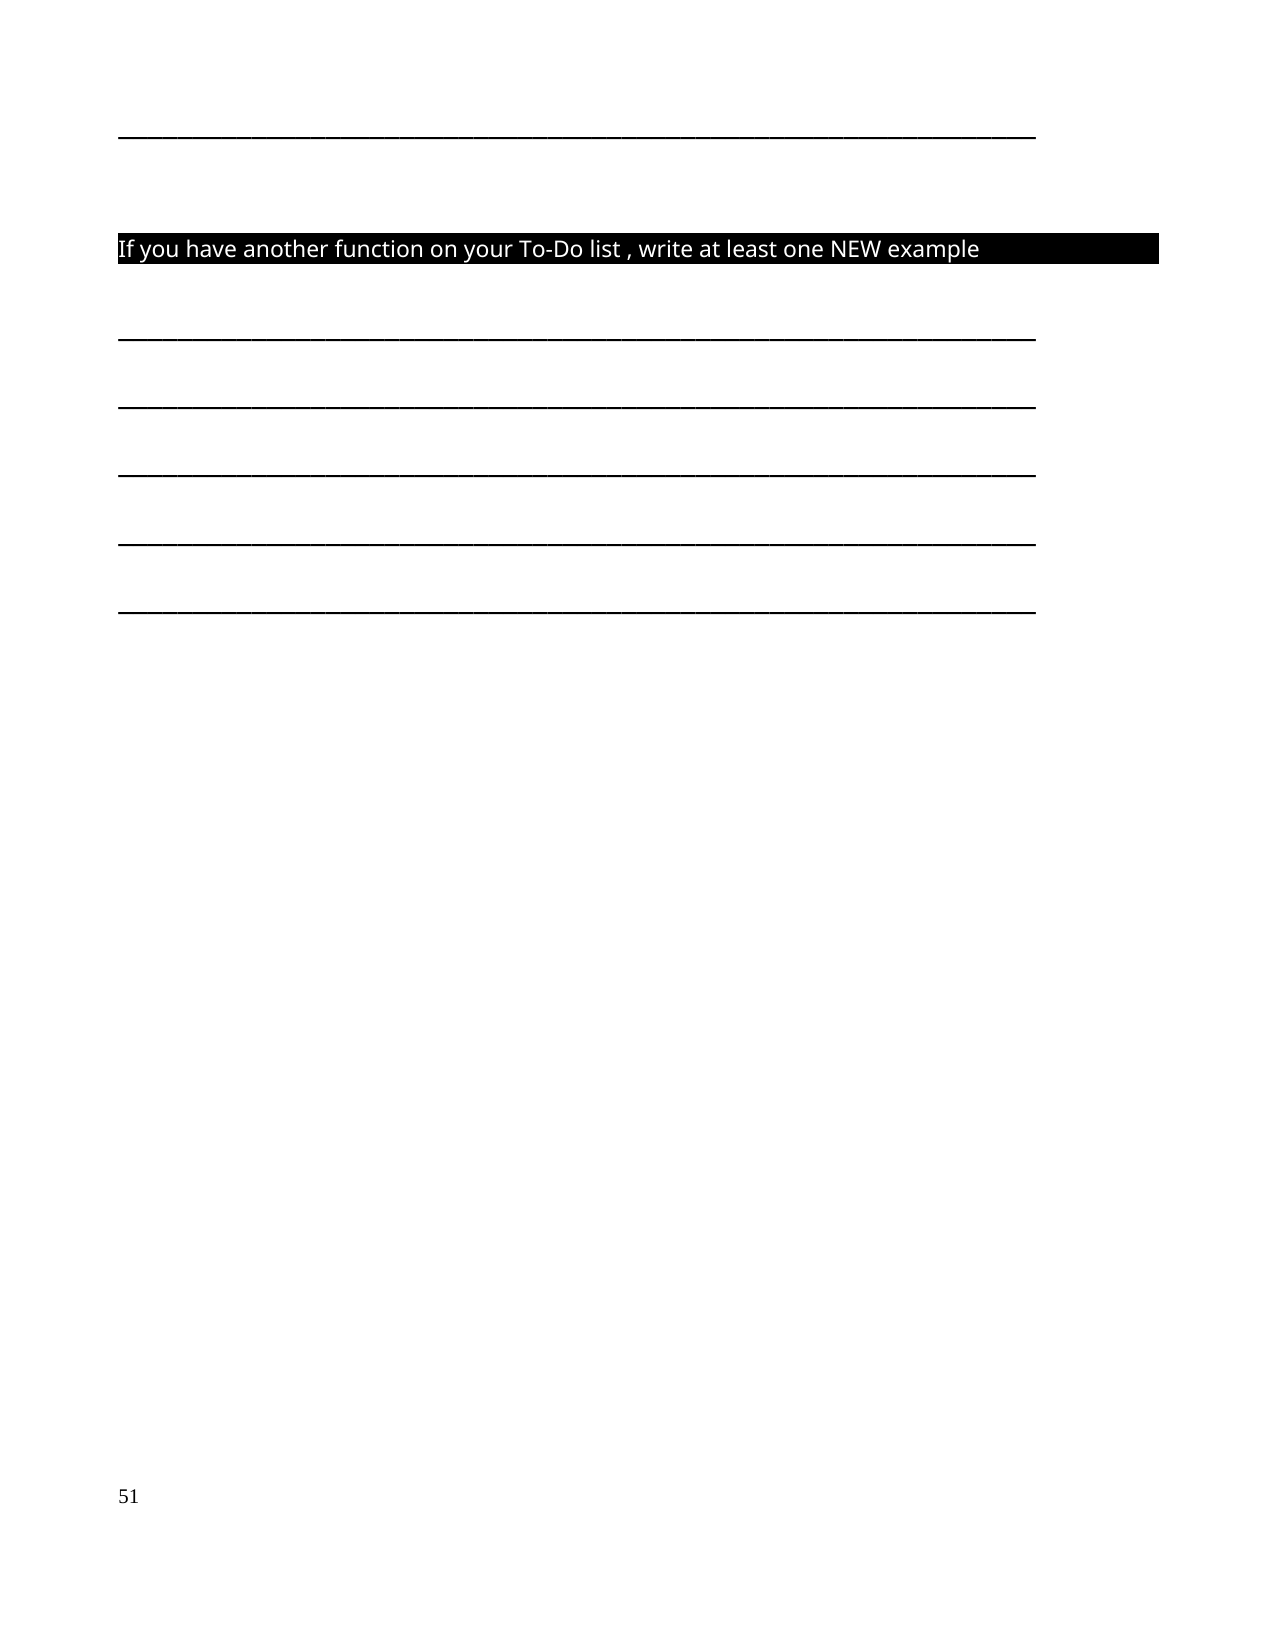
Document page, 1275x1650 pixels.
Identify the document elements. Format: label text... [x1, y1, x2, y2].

subtitle If you have another function on your To-Do list , write at least one NEW example [118, 233, 1159, 264]
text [6, 301, 1157, 346]
text ______________________________________________________________ [6, 505, 1157, 551]
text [6, 99, 1157, 144]
text ______________________________________________________________ [6, 573, 1157, 619]
text ______________________________________________________________ [6, 369, 1157, 414]
text ______________________________________________________________ [6, 437, 1157, 483]
